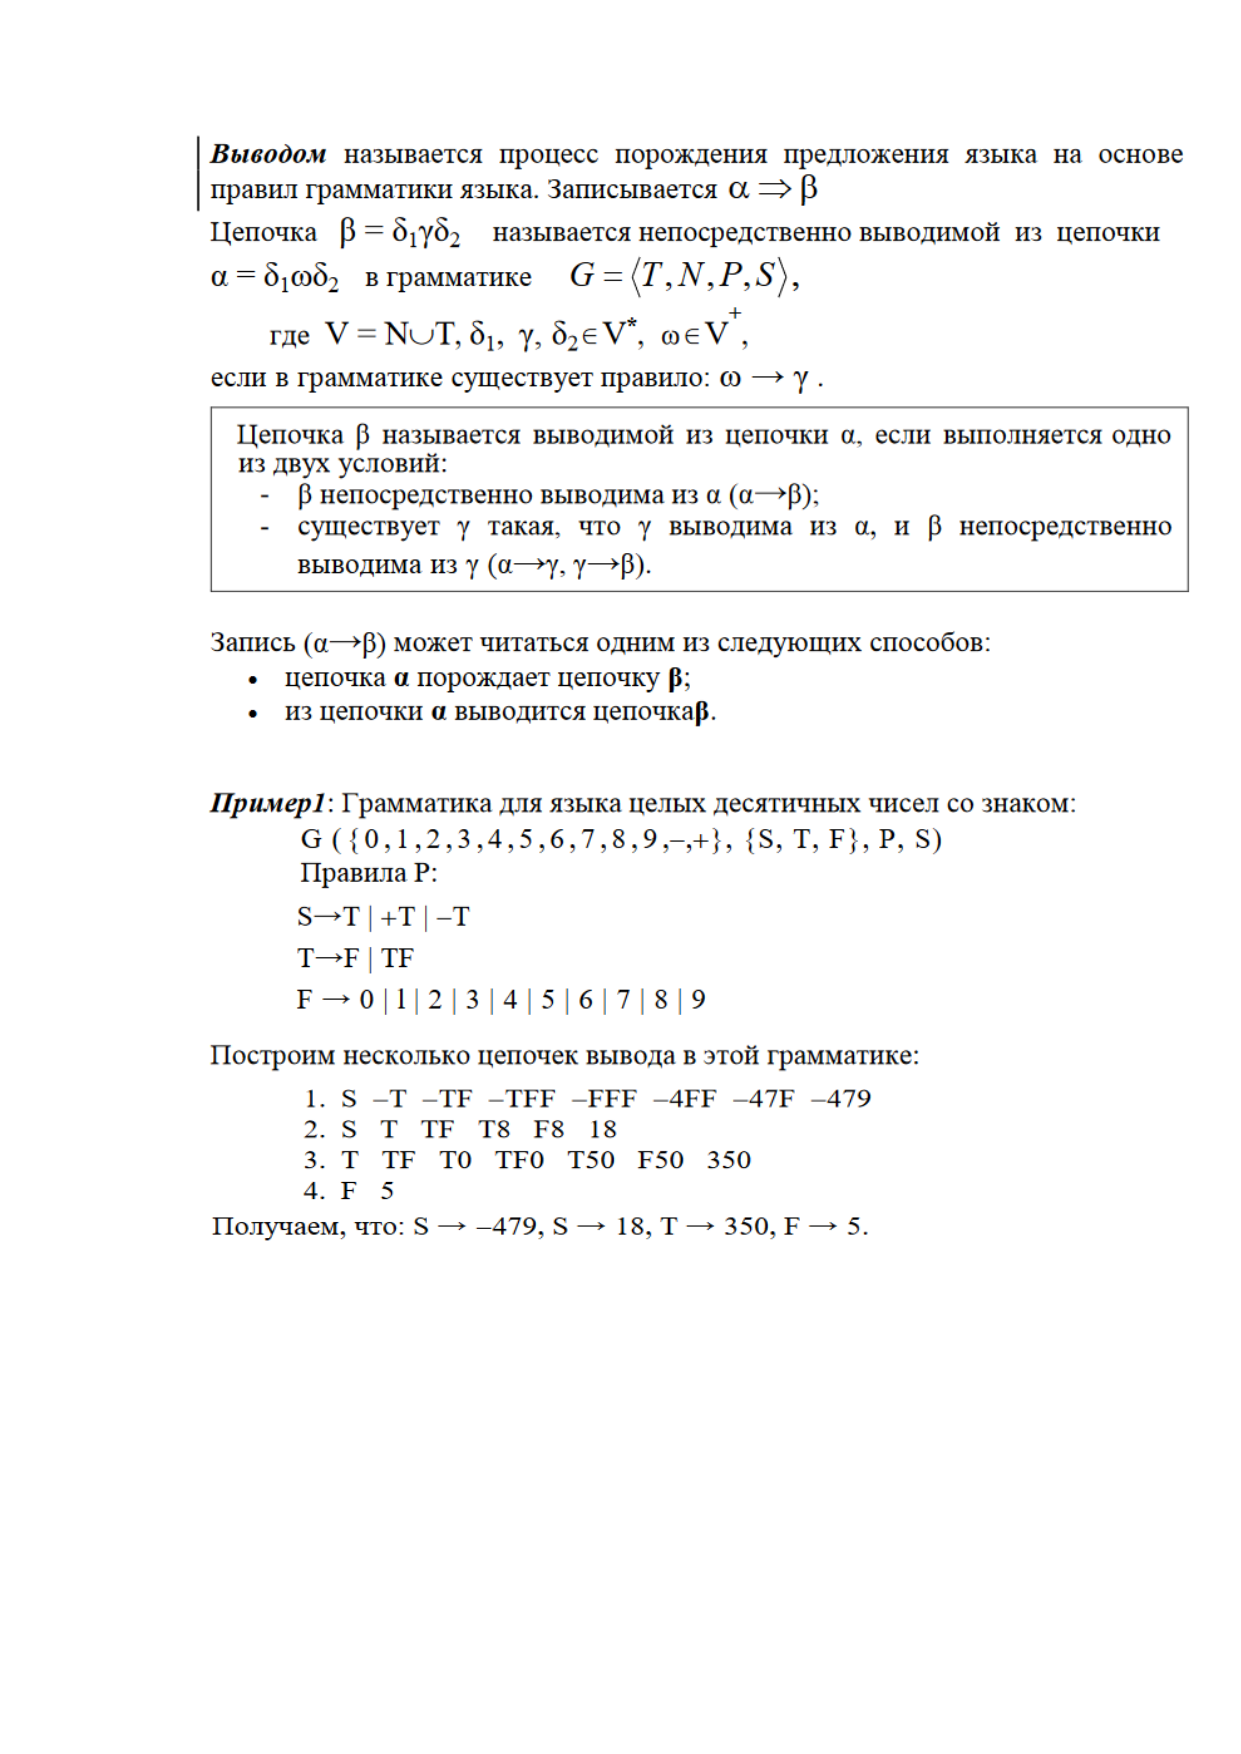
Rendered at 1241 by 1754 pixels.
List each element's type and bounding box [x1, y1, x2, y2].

picture [177, 1080, 1223, 1339]
picture [177, 118, 1223, 1074]
